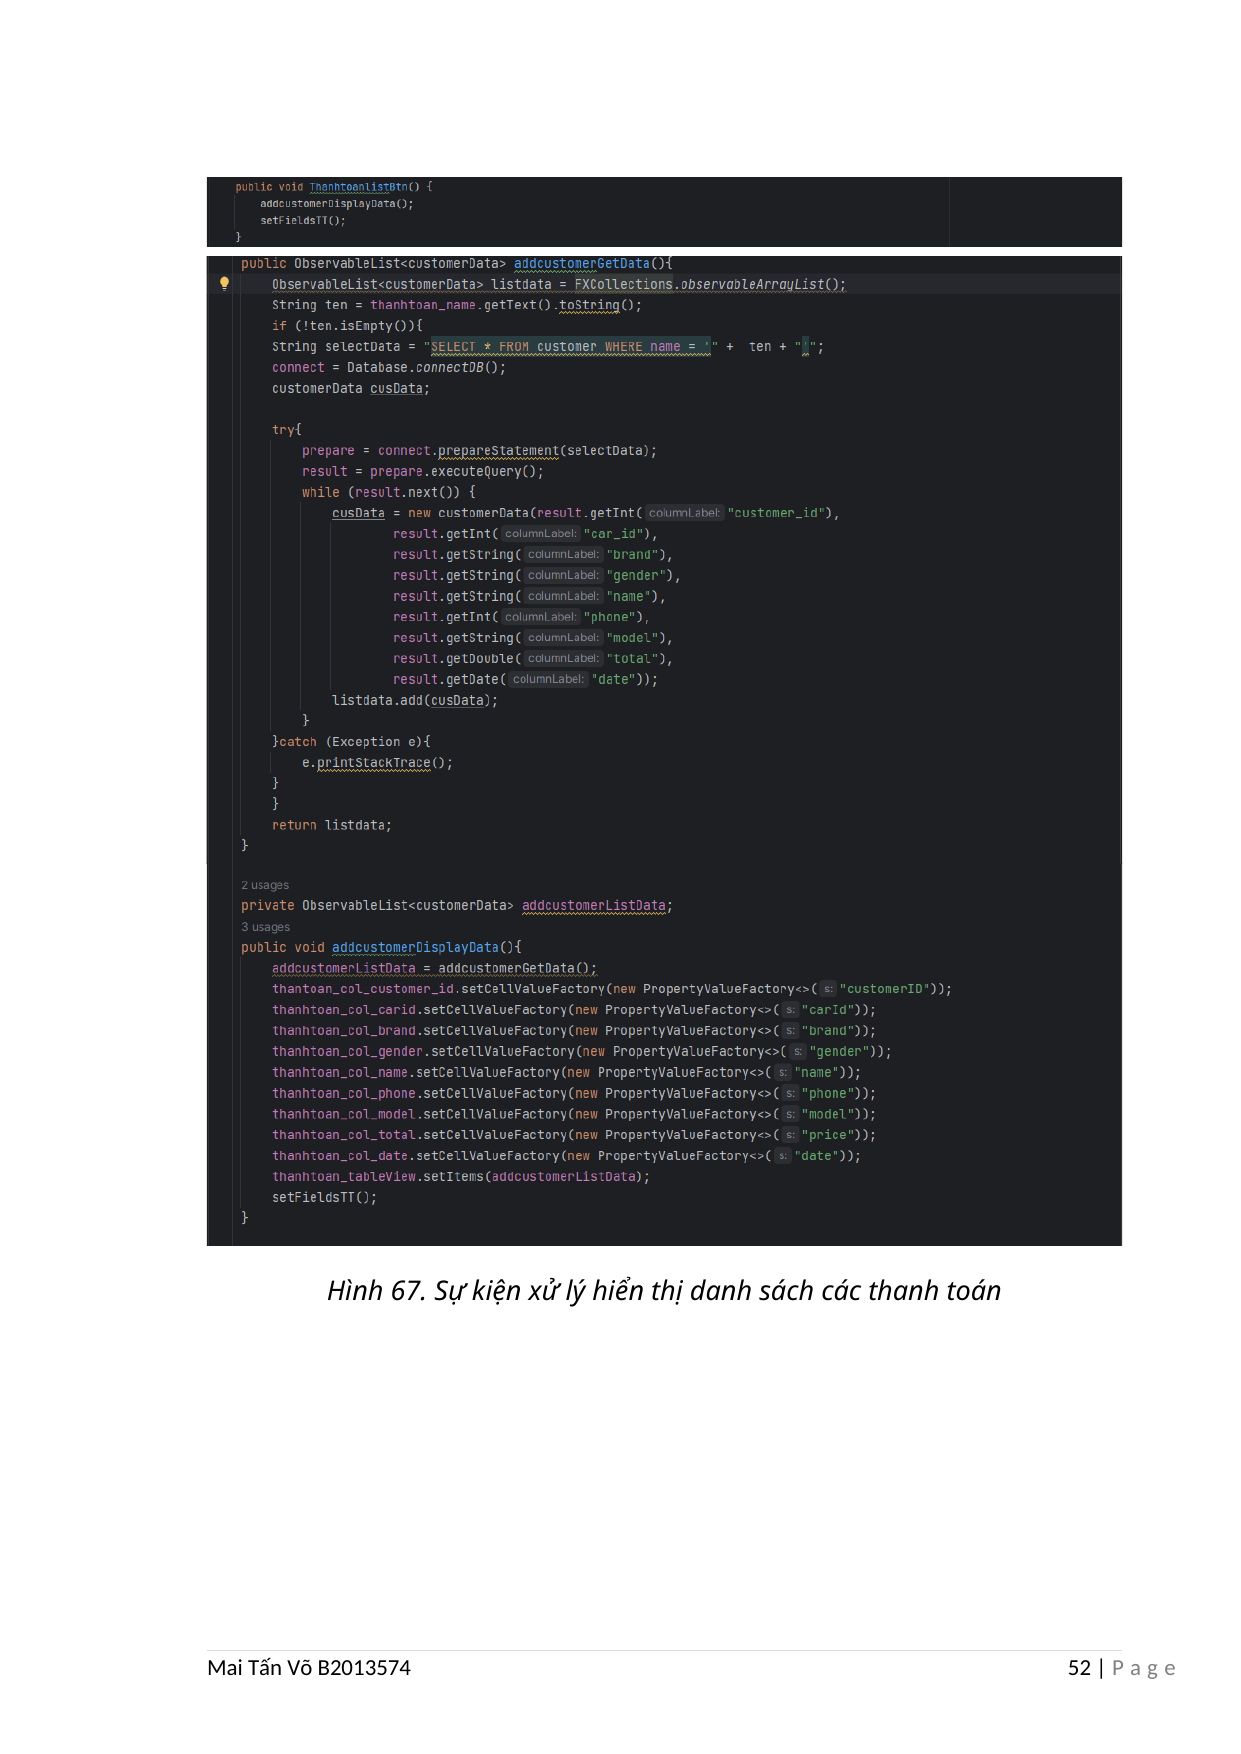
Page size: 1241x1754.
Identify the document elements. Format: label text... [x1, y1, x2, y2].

text Hình 67. Sự kiện xử lý hiển thị danh sách các thanh toán [207, 1272, 1122, 1309]
picture [206, 177, 1123, 247]
picture [206, 256, 1123, 1246]
